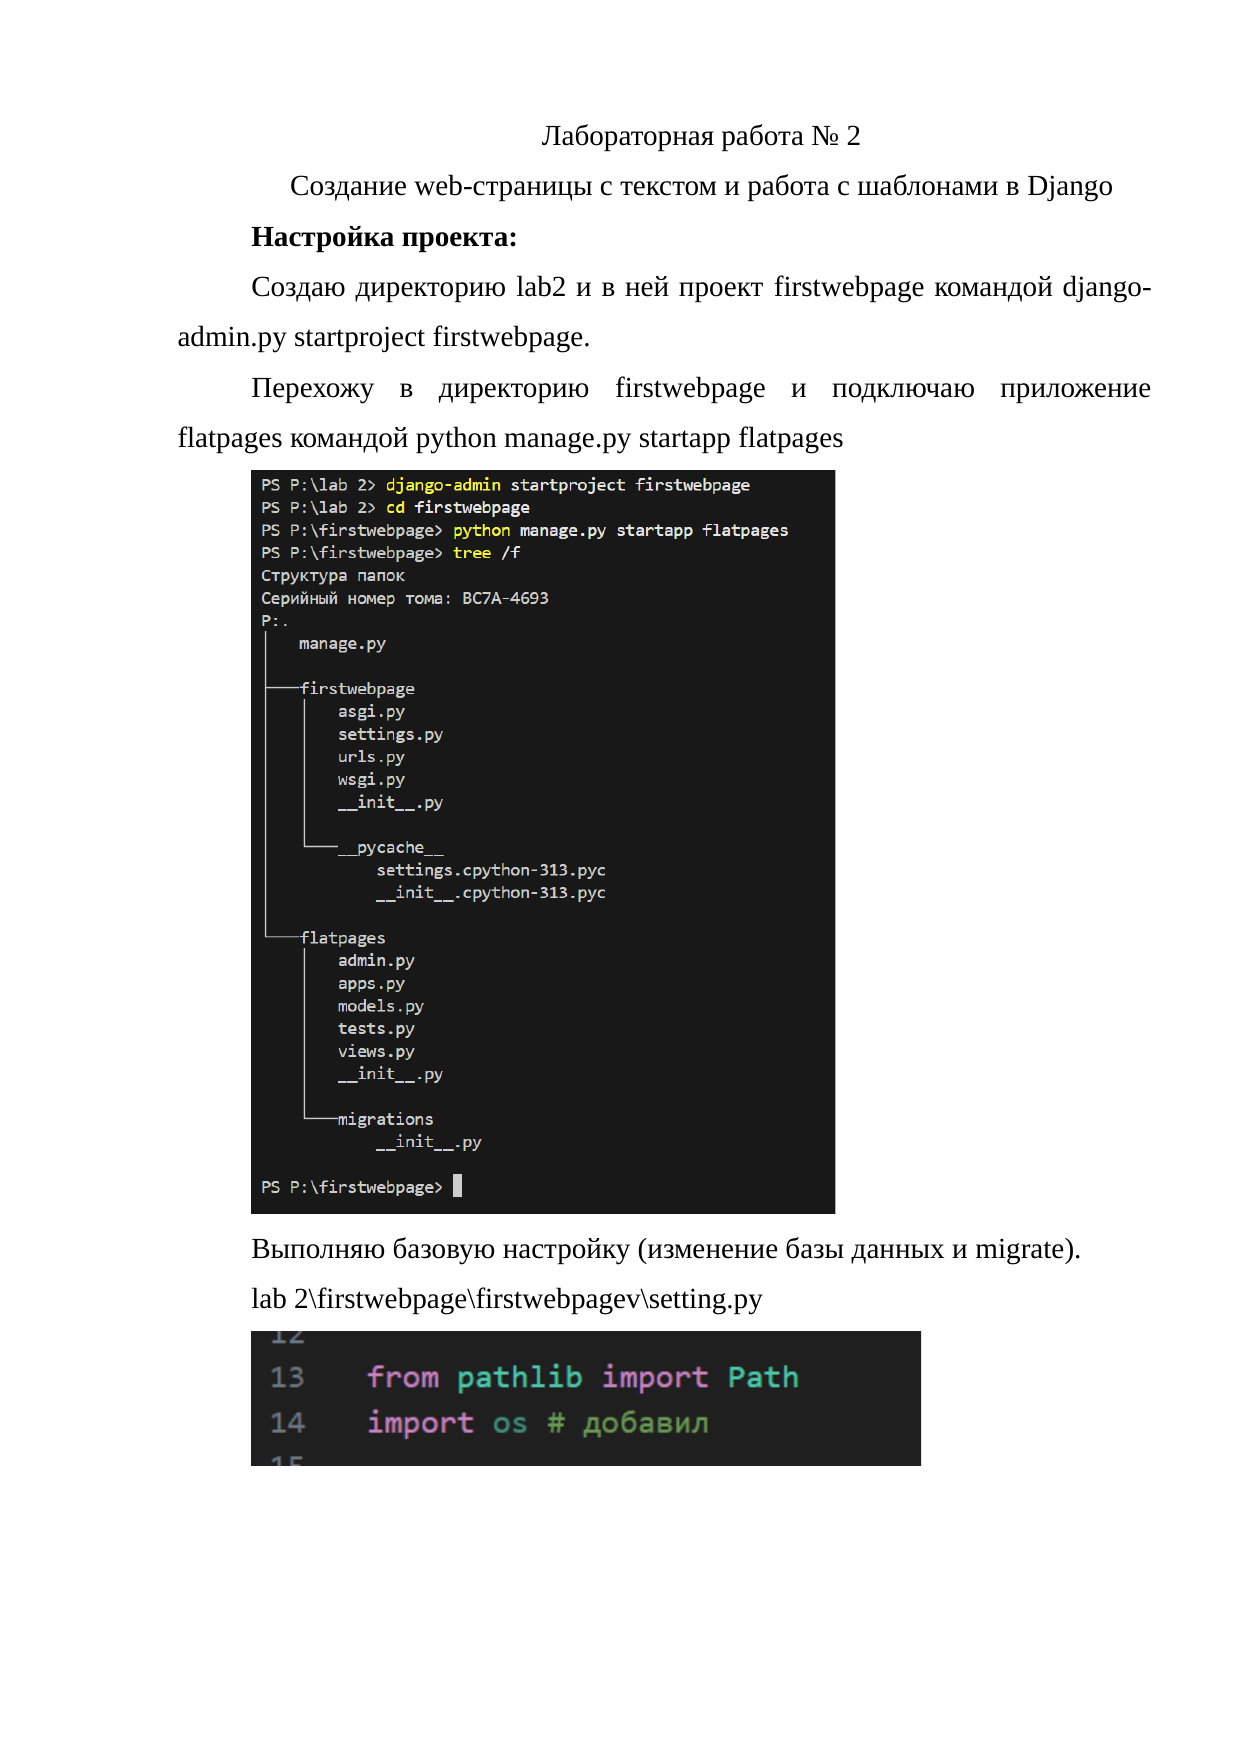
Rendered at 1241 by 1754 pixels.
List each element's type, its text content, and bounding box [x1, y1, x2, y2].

text Создаю директорию lab2 и в ней проект firstwebpage командой django-admin.py startproject firstwebpage. [177, 269, 1152, 353]
text Лабораторная работа № 2 [177, 118, 1152, 152]
text Перехожу в директорию firstwebpage и подключаю приложение flatpages командой python manage.py startapp flatpages [177, 370, 1152, 453]
text Создание web-страницы с текстом и работа с шаблонами в Django [177, 168, 1152, 202]
text lab 2\firstwebpage\firstwebpagev\setting.py [177, 1281, 1152, 1315]
text Выполняю базовую настройку (изменение базы данных и migrate). [177, 1231, 1152, 1264]
text Настройка проекта: [177, 219, 1152, 252]
picture [251, 1331, 922, 1466]
picture [251, 470, 836, 1214]
